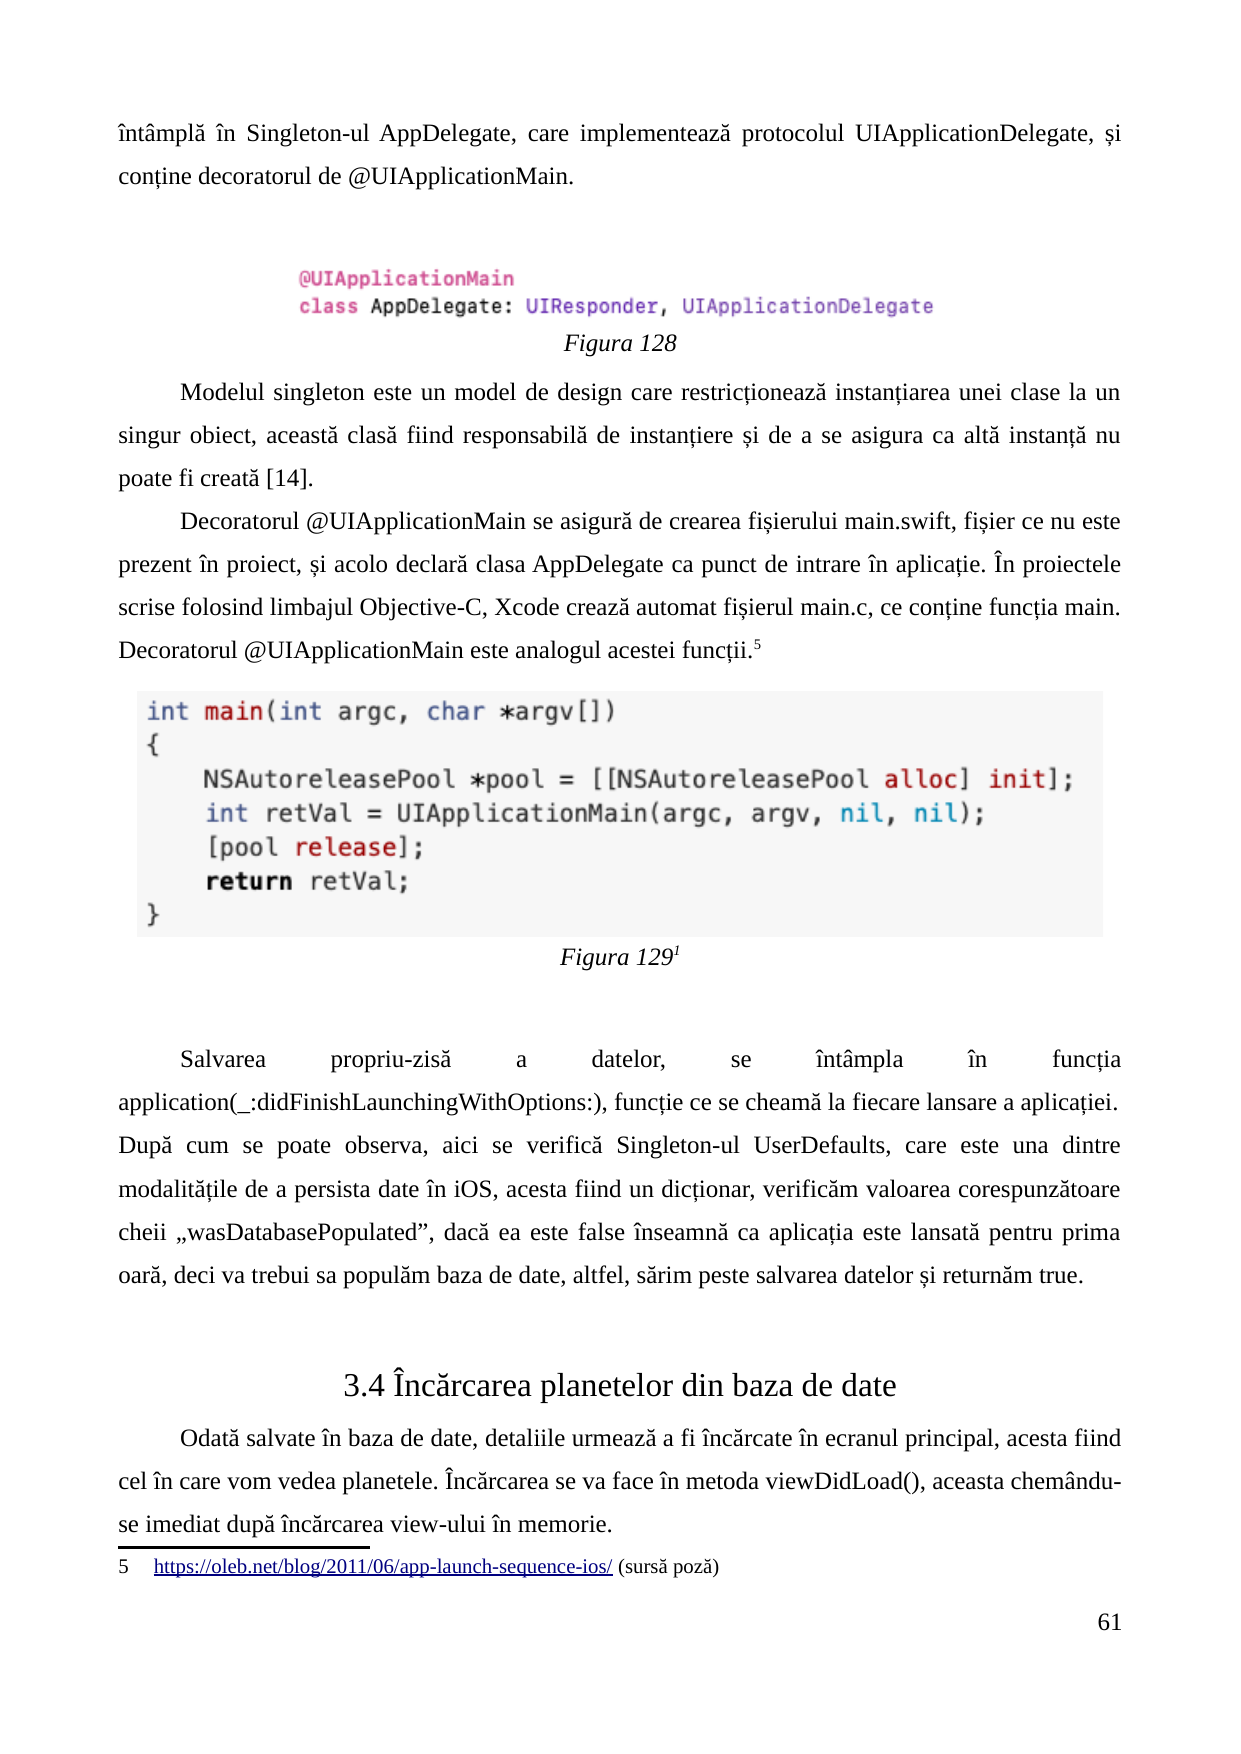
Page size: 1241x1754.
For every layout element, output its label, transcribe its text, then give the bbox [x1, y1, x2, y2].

picture [296, 260, 944, 323]
text Odată salvate în baza de date, detaliile urmează a fi încărcate în ecranul principal, acesta fiind cel în care vom vedea planetele. Încărcarea se va face în metoda viewDidLoad(), aceasta chemându-se imediat după încărcarea view-ului în memorie. [118, 1423, 1122, 1538]
subtitle 3.4 Încărcarea planetelor din baza de date [118, 1365, 1122, 1403]
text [118, 118, 1122, 190]
text Decoratorul @UIApplicationMain se asigură de crearea fișierului main.swift, fișier ce nu este prezent în proiect, și acolo declară clasa AppDelegate ca punct de intrare în aplicație. În proiectele scrise folosind limbajul Objective-C, Xcode crează automat fișierul main.c, ce conține funcția main. Decoratorul @UIApplicationMain este analogul acestei funcții. [118, 506, 1122, 664]
text După cum se poate observa, aici se verifică Singleton-ul UserDefaults, care este una dintre modalitățile de a persista date în iOS, acesta fiind un dicționar, verificăm valoarea corespunzătoare cheii „wasDatabasePopulated”, dacă ea este false înseamnă ca aplicația este lansată pentru prima oară, deci va trebui sa populăm baza de date, altfel, sărim peste salvarea datelor și returnăm true. [118, 1131, 1122, 1289]
picture [137, 691, 1104, 937]
text Modelul singleton este un model de design care restricționează instanțiarea unei clase la un singur obiect, această clasă fiind responsabilă de instanțiere și de a se asigura ca altă instanță nu poate fi creată [14]. [118, 377, 1122, 492]
text Salvarea propriu-zisă a datelor, se întâmpla în funcția application(_:didFinishLaunchingWithOptions:), funcție ce se cheamă la fiecare lansare a aplicației. [118, 1044, 1122, 1116]
